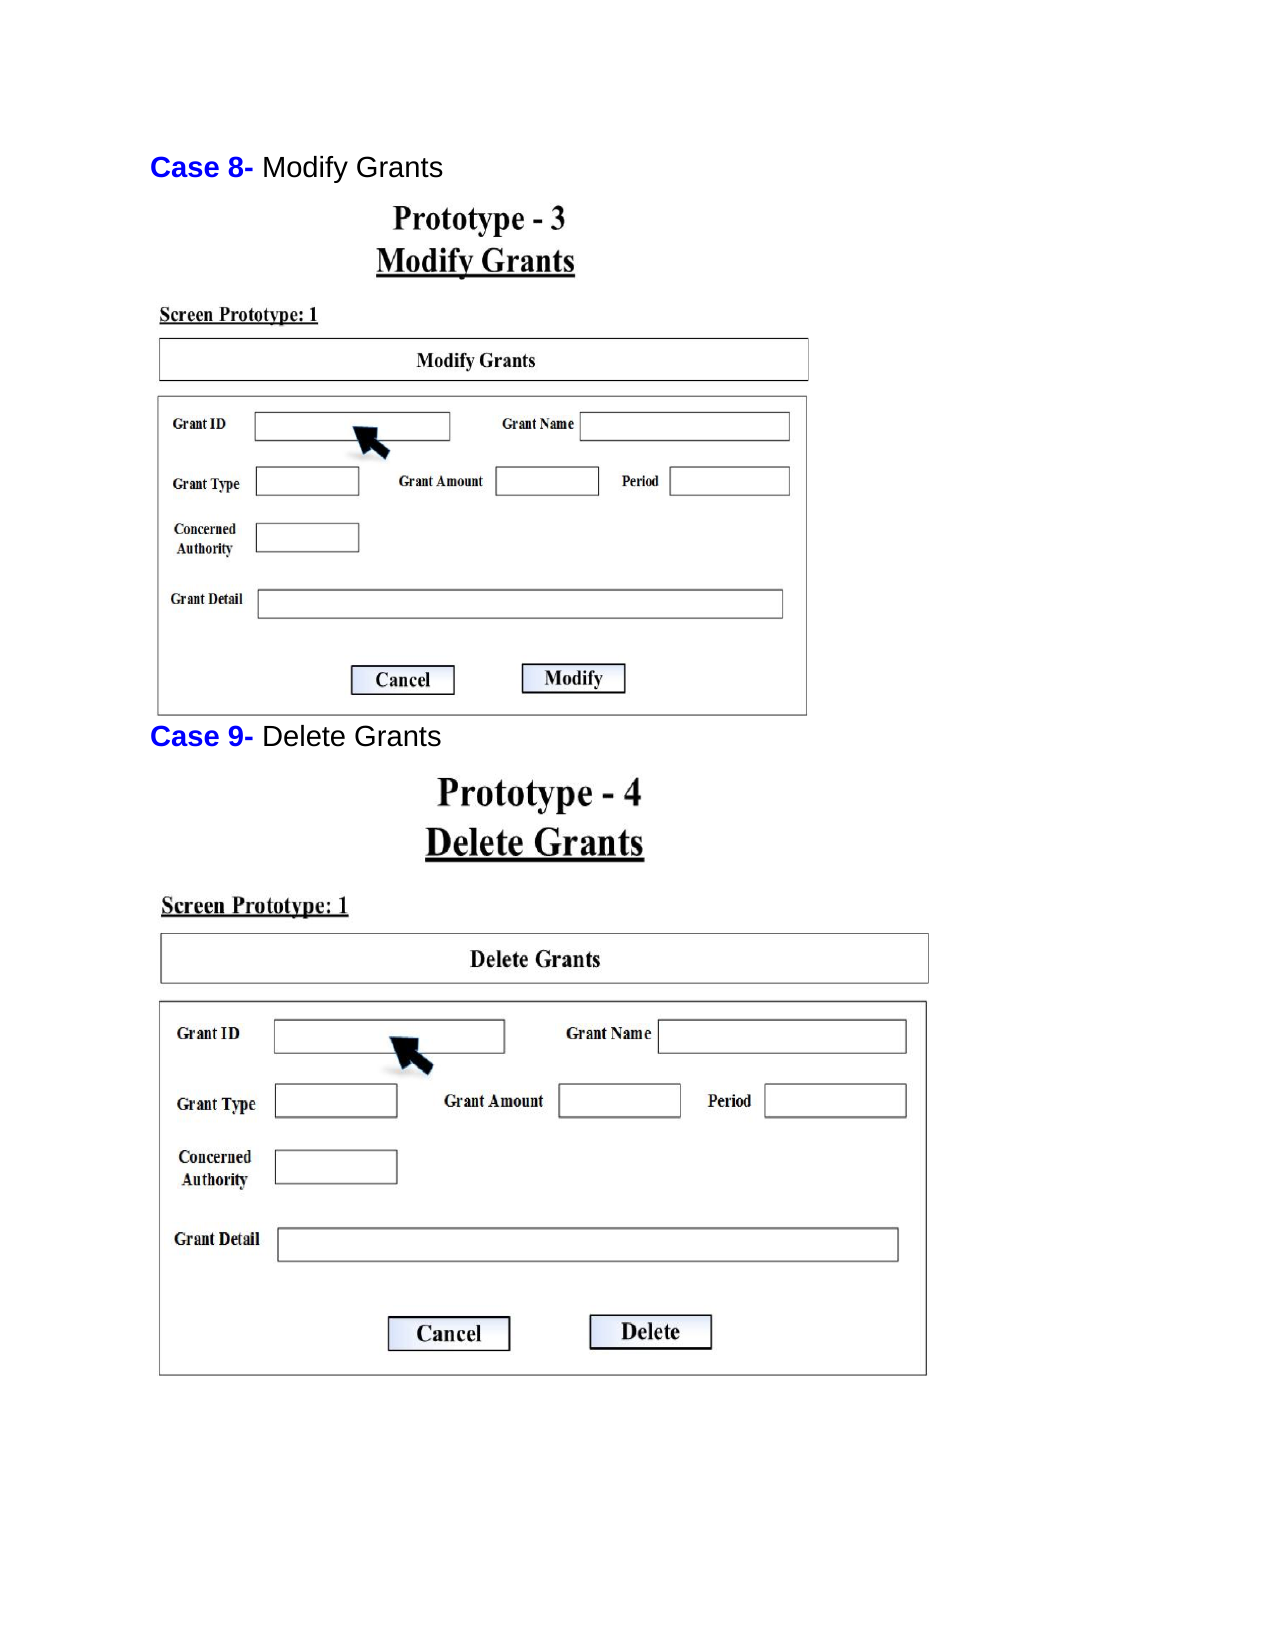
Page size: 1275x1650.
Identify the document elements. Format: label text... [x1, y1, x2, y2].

picture [150, 188, 809, 716]
picture [150, 757, 929, 1376]
text Case 9- Delete Grants [150, 719, 1125, 753]
text Case 8- Modify Grants [150, 150, 1125, 183]
